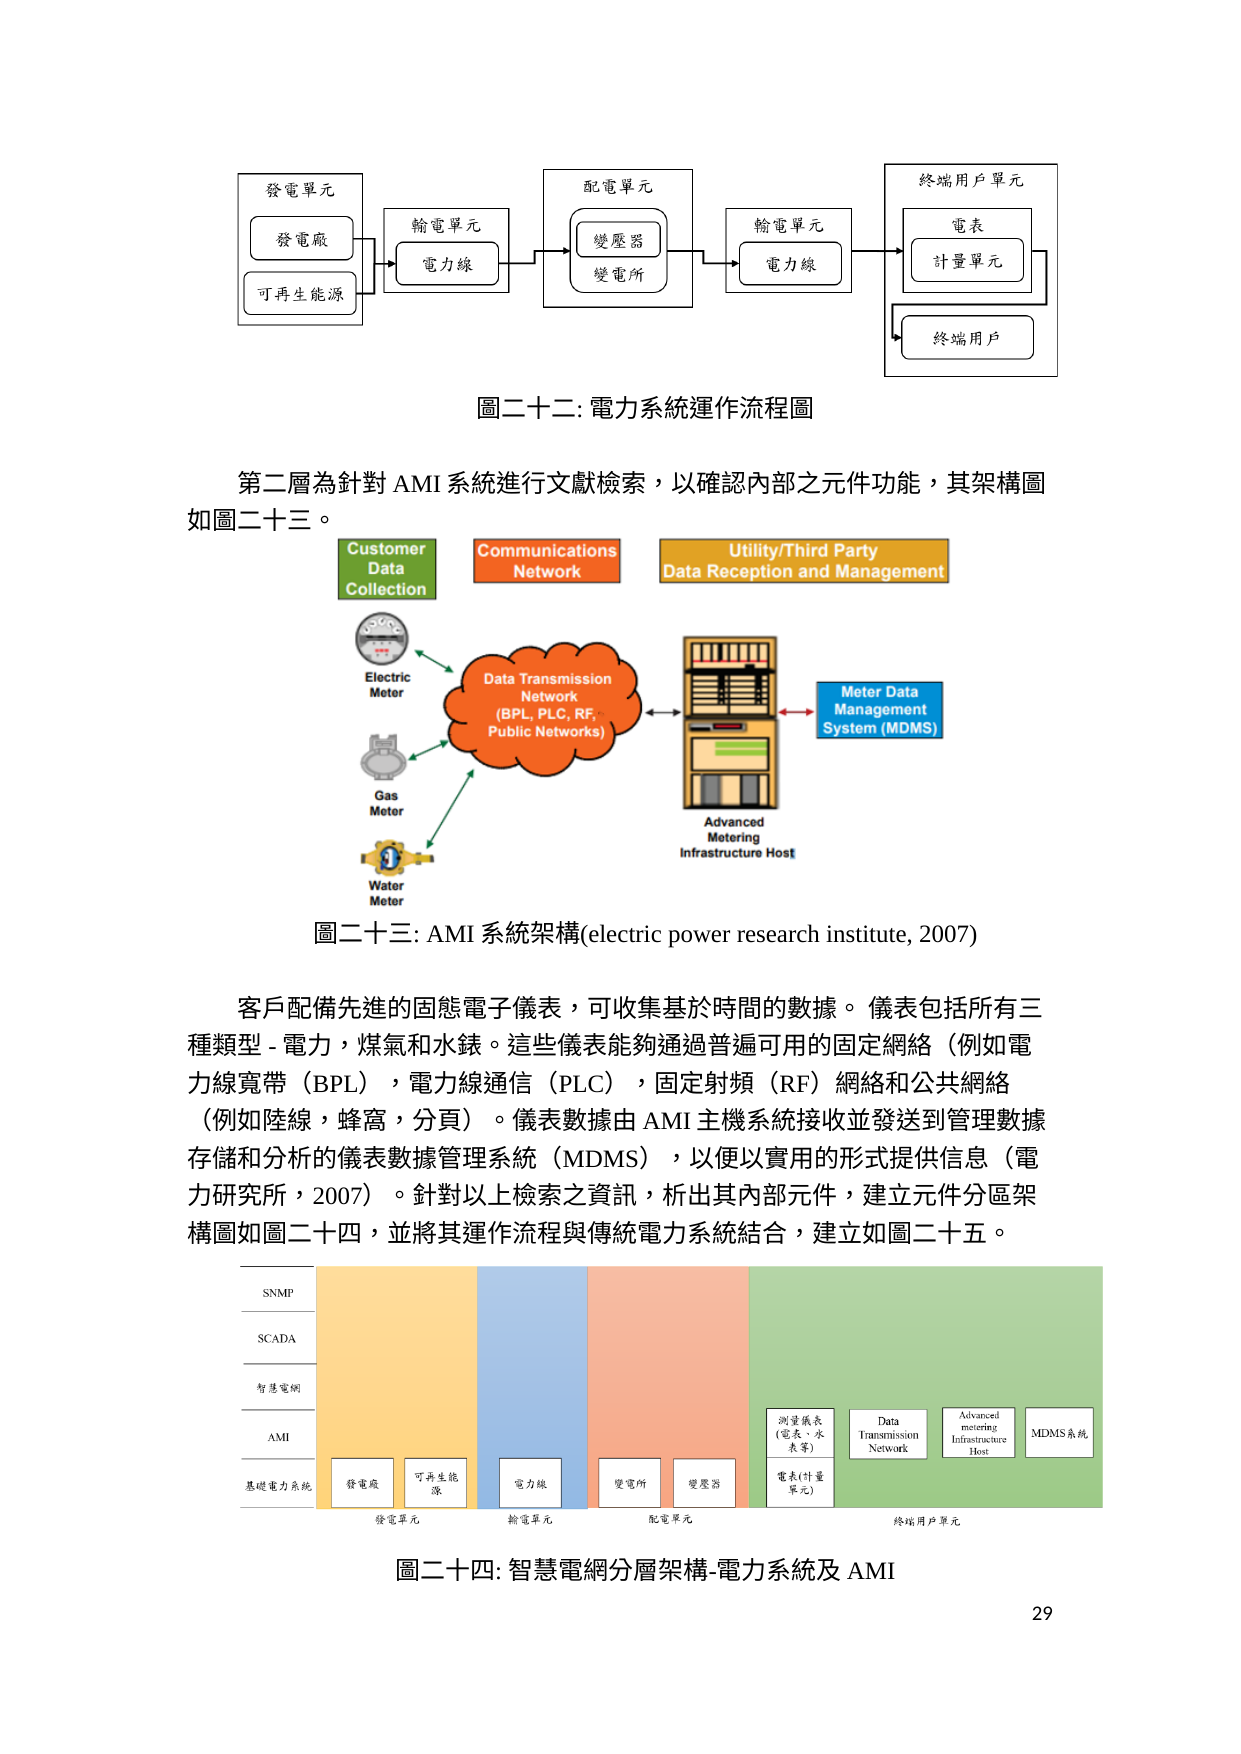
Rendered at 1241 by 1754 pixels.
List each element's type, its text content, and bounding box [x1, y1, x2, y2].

picture [237, 162, 1058, 377]
text 第二層為針對AMI系統進行文獻檢索，以確認內部之元件功能，其架構圖如圖二十三。 [187, 462, 1053, 537]
text 圖二十四: 智慧電網分層架構-電力系統及AMI [237, 1550, 1053, 1587]
text 圖二十三: AMI系統架構(electric power research institute, 2007) [237, 912, 1053, 950]
picture [337, 537, 953, 910]
text 圖二十二: 電力系統運作流程圖 [237, 387, 1053, 425]
text 客戶配備先進的固態電子儀表，可收集基於時間的數據。 儀表包括所有三種類型 - 電力，煤氣和水錶。這些儀表能夠通過普遍可用的固定網絡（例如電力線寬帶（BPL），電力線通信（PLC），固定射頻（RF）網絡和公共網絡（例如陸線，蜂窩，分頁）。儀表數據由AMI主機系統接收並發送到管理數據存儲和分析的儀表數據管理系統（MDMS），以便以實用的形式提供信息（電力研究所，2007）。針對以上檢索之資訊，析出其內部元件，建立元件分區架構圖如圖二十四，並將其運作流程與傳統電力系統結合，建立如圖二十五。 [187, 987, 1053, 1250]
picture [237, 1266, 1103, 1534]
